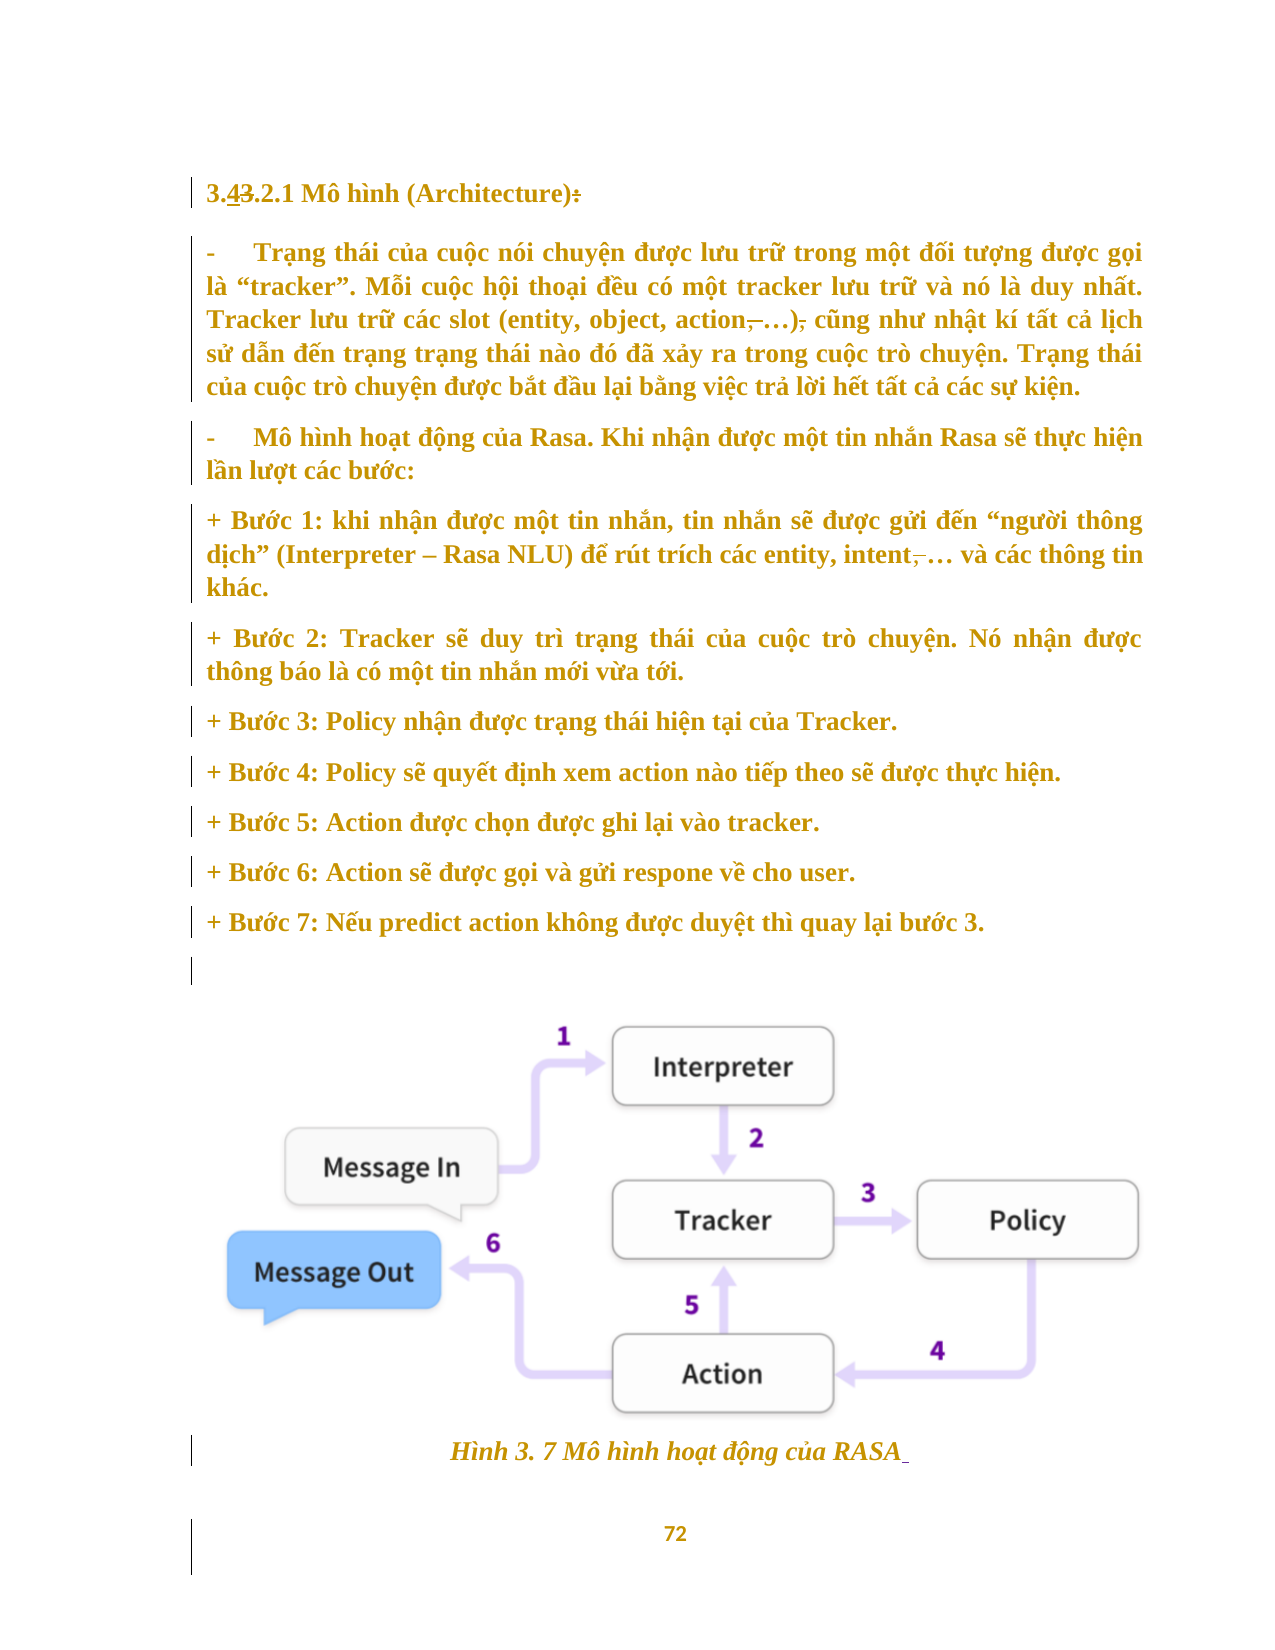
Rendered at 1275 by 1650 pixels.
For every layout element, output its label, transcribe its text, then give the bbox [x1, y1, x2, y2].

text - Trạng thái của cuộc nói chuyện được lưu trữ trong một đối tượng được gọi là “tracker”. Mỗi cuộc hội thoại đều có một tracker lưu trữ và nó là duy nhất. Tracker lưu trữ các slot (entity, object, action…) cũng như nhật kí tất cả lịch sử dẫn đến trạng trạng thái nào đó đã xảy ra trong cuộc trò chuyện. Trạng thái của cuộc trò chuyện được bắt đầu lại bằng việc trả lời hết tất cả các sự kiện. [206, 236, 1144, 402]
subtitle 3..2.1 Mô hình (Architecture) [206, 177, 1144, 208]
text + Bước 4: Policy sẽ quyết định xem action nào tiếp theo sẽ được thực hiện. [206, 756, 1144, 787]
text + Bước 2: Tracker sẽ duy trì trạng thái của cuộc trò chuyện. Nó nhận được thông báo là có một tin nhắn mới vừa tới. [206, 622, 1144, 686]
text - Mô hình hoạt động của Rasa. Khi nhận được một tin nhắn Rasa sẽ thực hiện lần lượt các bước: [206, 421, 1144, 485]
text + Bước 5: Action được chọn được ghi lại vào tracker. [206, 806, 1144, 837]
text + Bước 3: Policy nhận được trạng thái hiện tại của Tracker. [206, 706, 1144, 737]
text + Bước 7: Nếu predict action không được duyệt thì quay lại bước 3. [206, 906, 1144, 937]
picture [206, 1007, 1144, 1420]
text + Bước 1: khi nhận được một tin nhắn, tin nhắn sẽ được gửi đến “người thông dịch” (Interpreter – Rasa NLU) để rút trích các entity, intent… và các thông tin khác. [206, 504, 1144, 603]
text + Bước 6: Action sẽ được gọi và gửi respone về cho user. [206, 856, 1144, 887]
